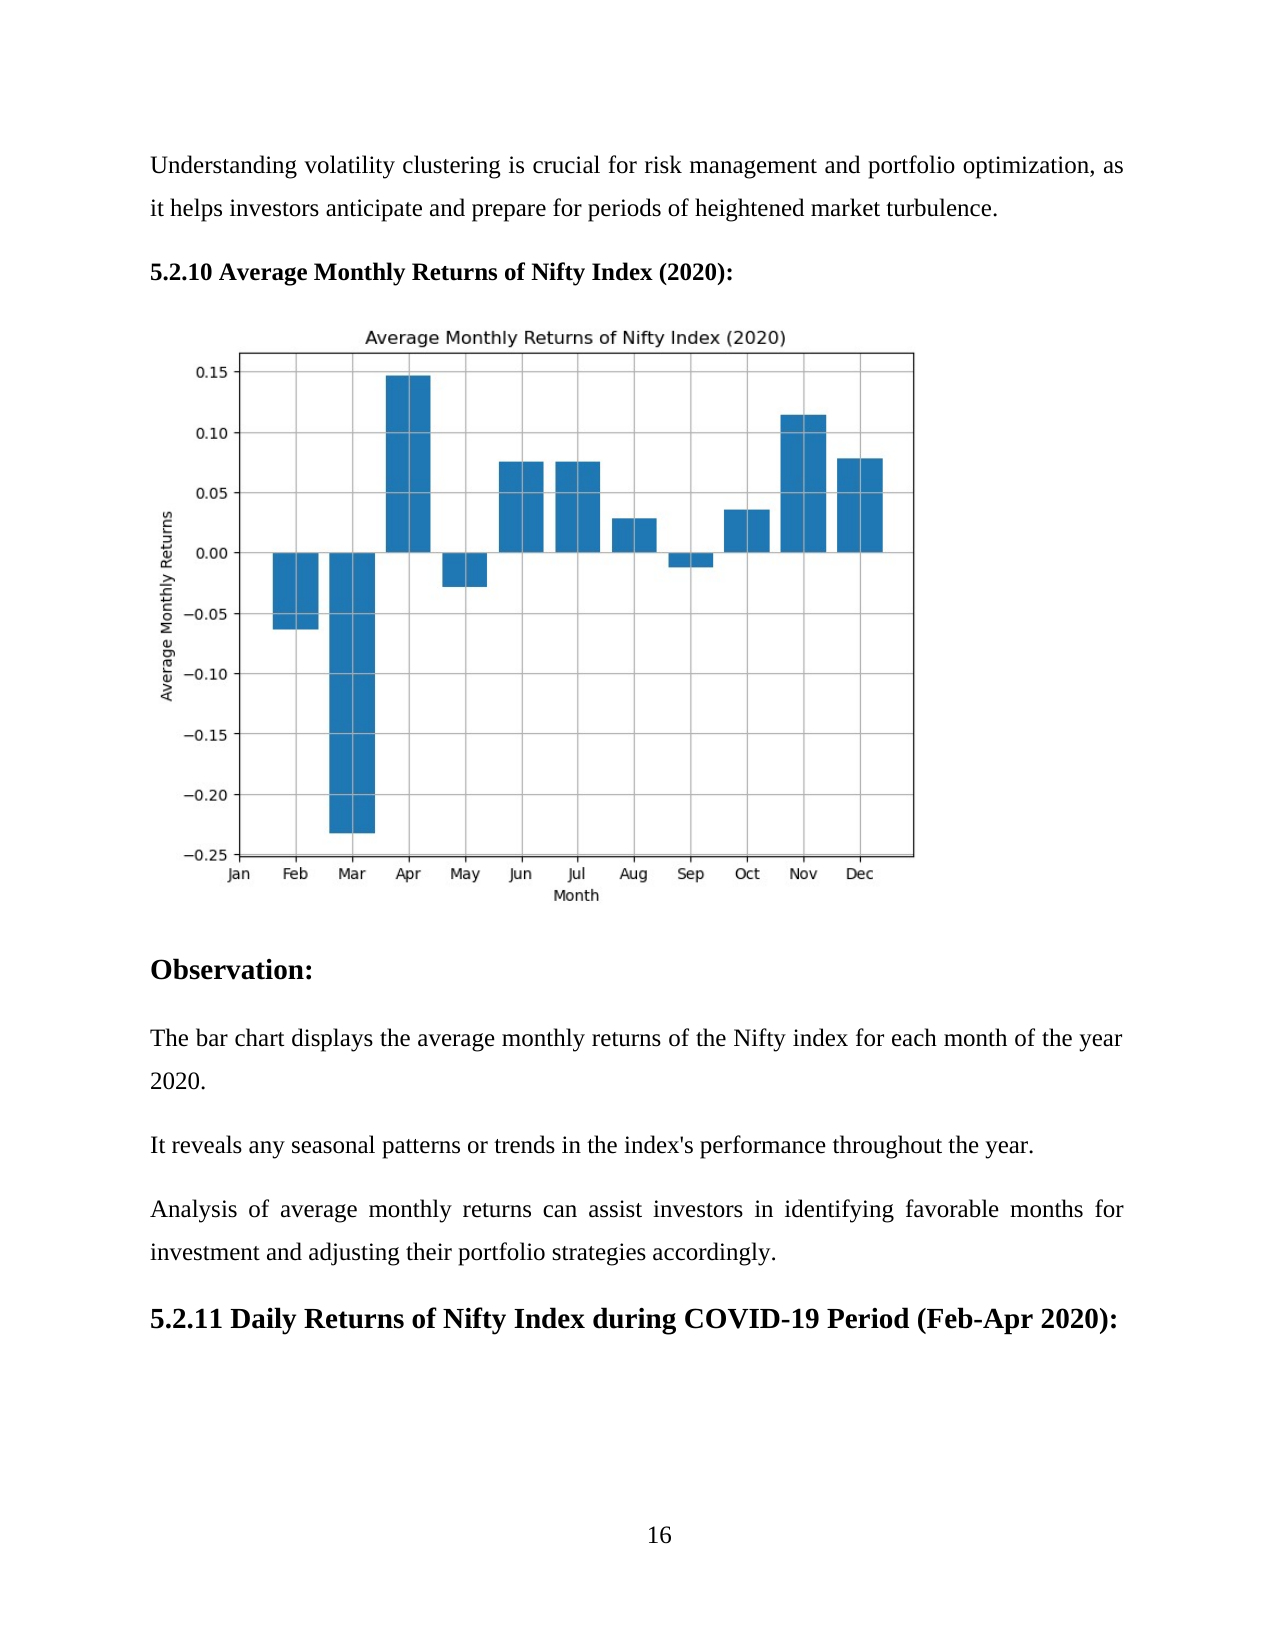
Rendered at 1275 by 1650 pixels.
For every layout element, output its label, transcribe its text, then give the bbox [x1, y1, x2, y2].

text 5.2.10 Average Monthly Returns of Nifty Index (2020): [150, 257, 1125, 286]
text 5.2.11 Daily Returns of Nifty Index during COVID-19 Period (Feb-Apr 2020): [150, 1301, 1125, 1335]
picture [150, 321, 923, 914]
text Observation: [150, 952, 1125, 986]
text Analysis of average monthly returns can assist investors in identifying favorable months for investment and adjusting their portfolio strategies accordingly. [150, 1194, 1125, 1266]
text It reveals any seasonal patterns or trends in the index's performance throughout the year. [150, 1130, 1125, 1159]
text The bar chart displays the average monthly returns of the Nifty index for each month of the year 2020. [150, 1023, 1125, 1095]
text Understanding volatility clustering is crucial for risk management and portfolio optimization, as it helps investors anticipate and prepare for periods of heightened market turbulence. [150, 150, 1125, 222]
